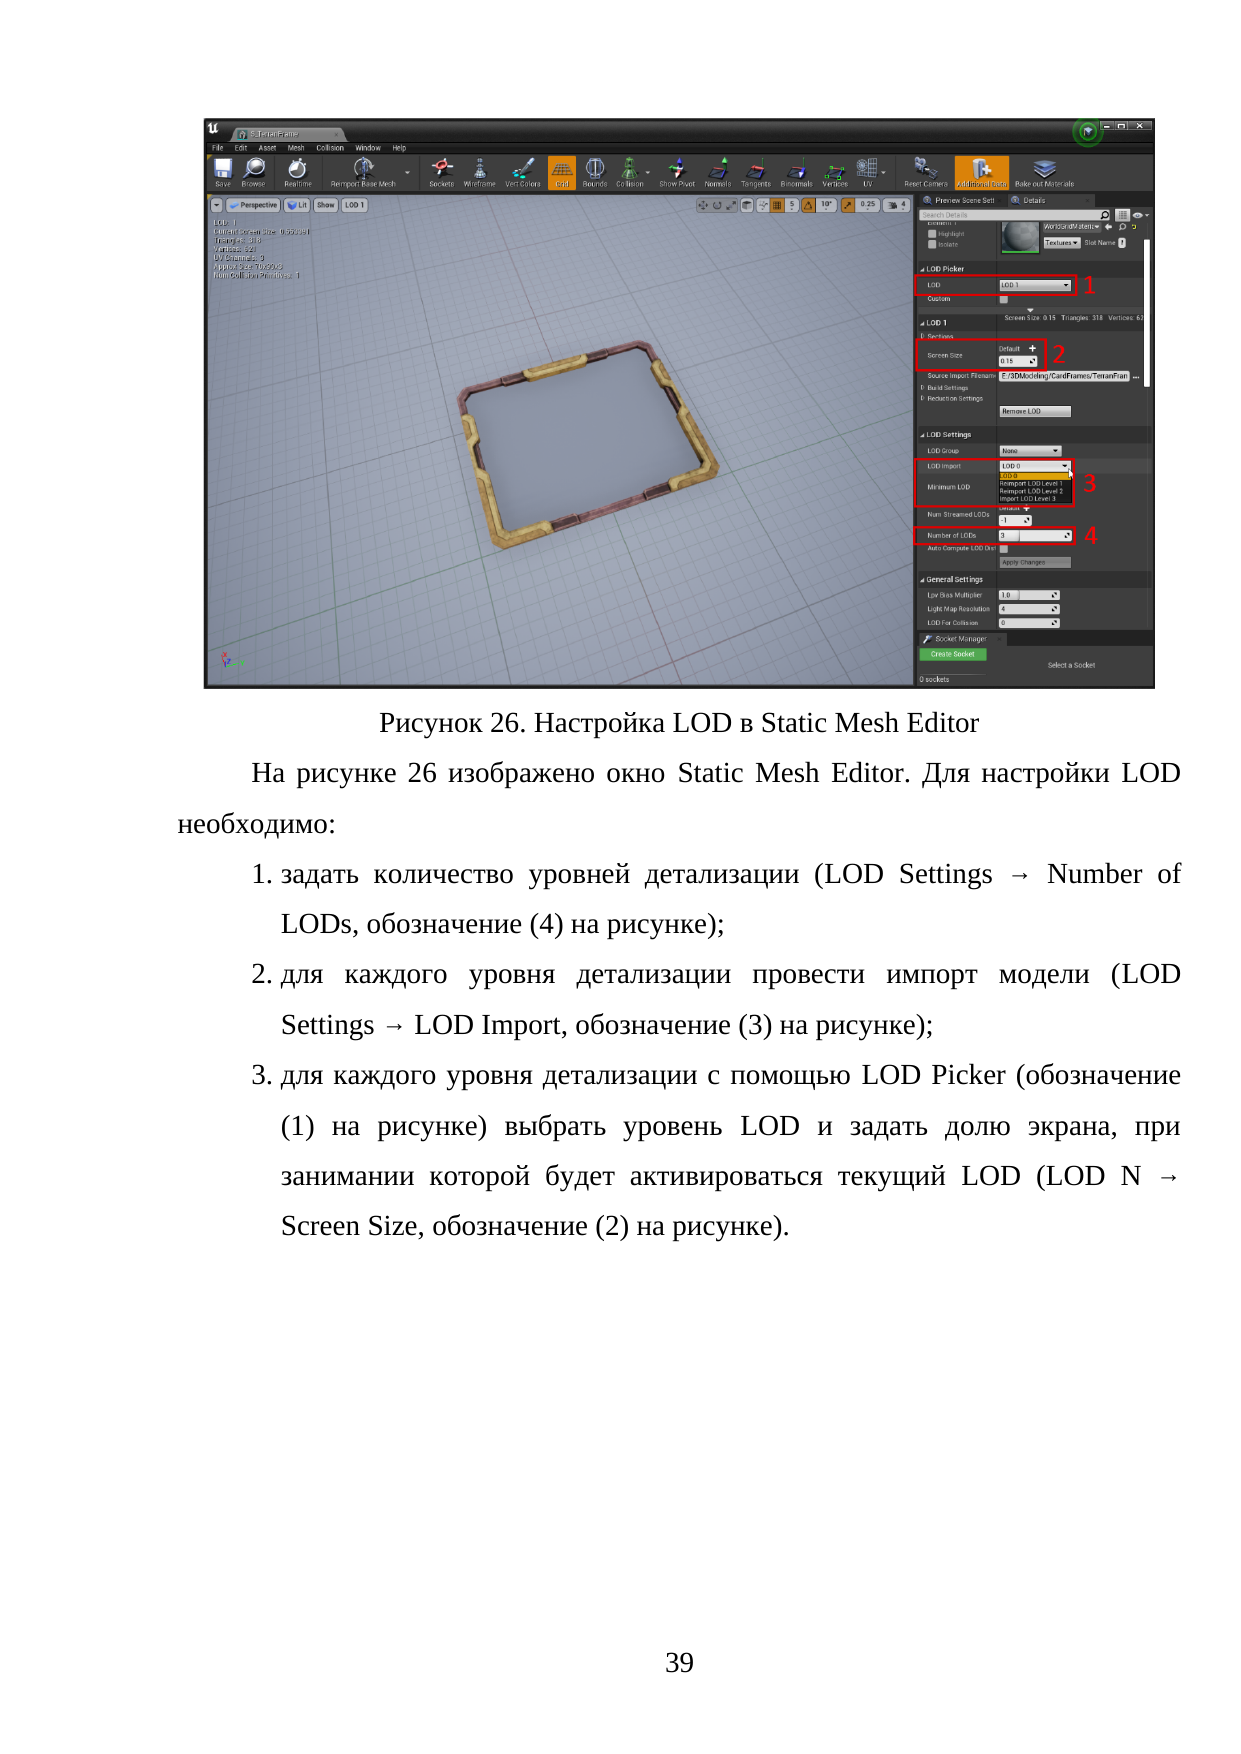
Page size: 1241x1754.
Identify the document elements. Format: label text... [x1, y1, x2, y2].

text На рисунке 26 изображено окно Static Mesh Editor. Для настройки LOD необходимо: [177, 755, 1181, 839]
list для каждого уровня детализации с помощью LOD Picker (обозначение (1) на рисунке) выбрать уровень LOD и задать долю экрана, при занимании которой будет активироваться текущий LOD (LOD N Screen Size, обозначение (2) на рисунке). [251, 1057, 1181, 1242]
list для каждого уровня детализации провести импорт модели (LOD Settings LOD Import, обозначение (3) на рисунке); [251, 957, 1181, 1041]
list задать количество уровней детализации (LOD Settings Number of LODs, обозначение (4) на рисунке); [251, 856, 1181, 940]
picture [203, 118, 1155, 689]
